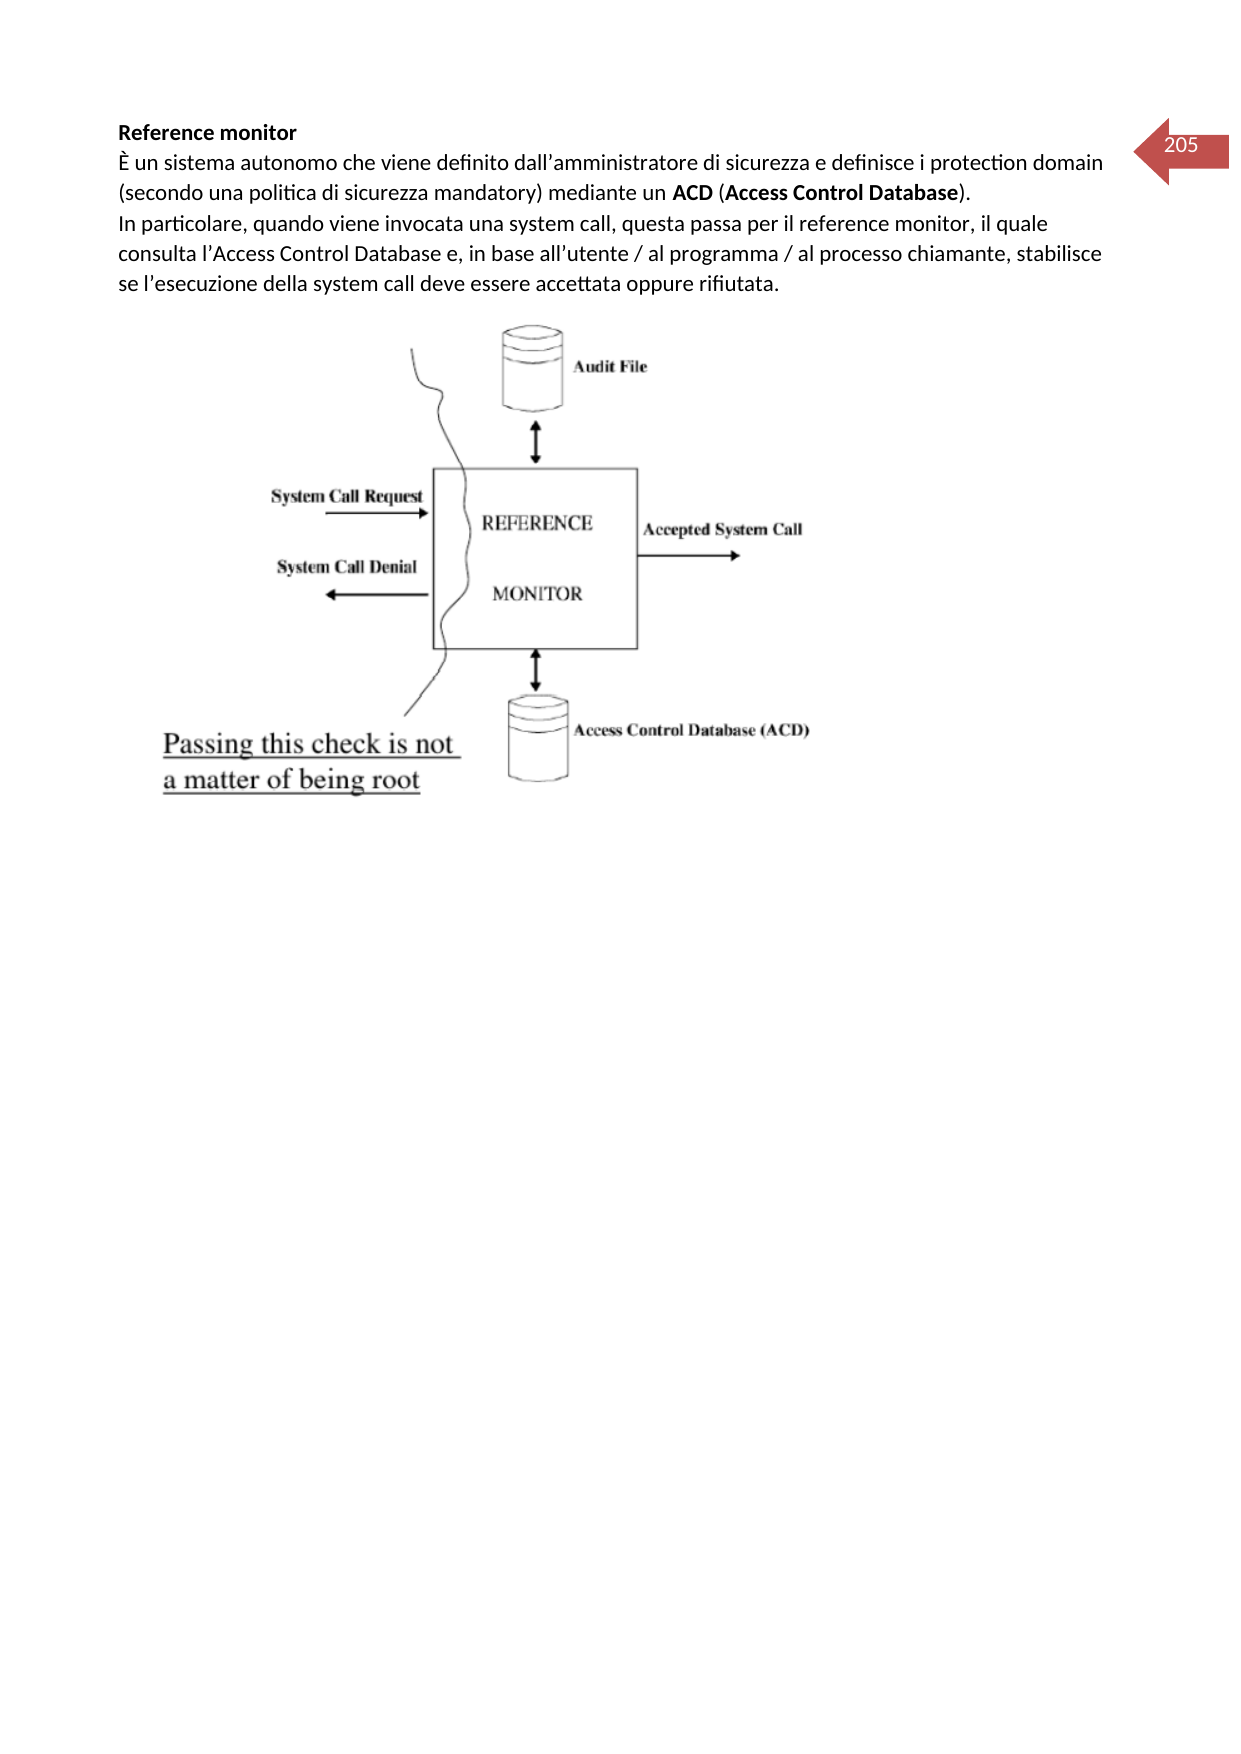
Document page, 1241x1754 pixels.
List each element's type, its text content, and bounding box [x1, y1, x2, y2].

text Reference monitor È un sistema autonomo che viene definito dall’amministratore di sicurezza e definisce i protection domain (secondo una politica di sicurezza mandatory) mediante un ACD (Access Control Database). In particolare, quando viene invocata una system call, questa passa per il reference monitor, il quale consulta l’Access Control Database e, in base all’utente / al programma / al processo chiamante, stabilisce se l’esecuzione della system call deve essere accettata oppure rifiutata. [118, 118, 1122, 297]
picture [118, 316, 882, 821]
